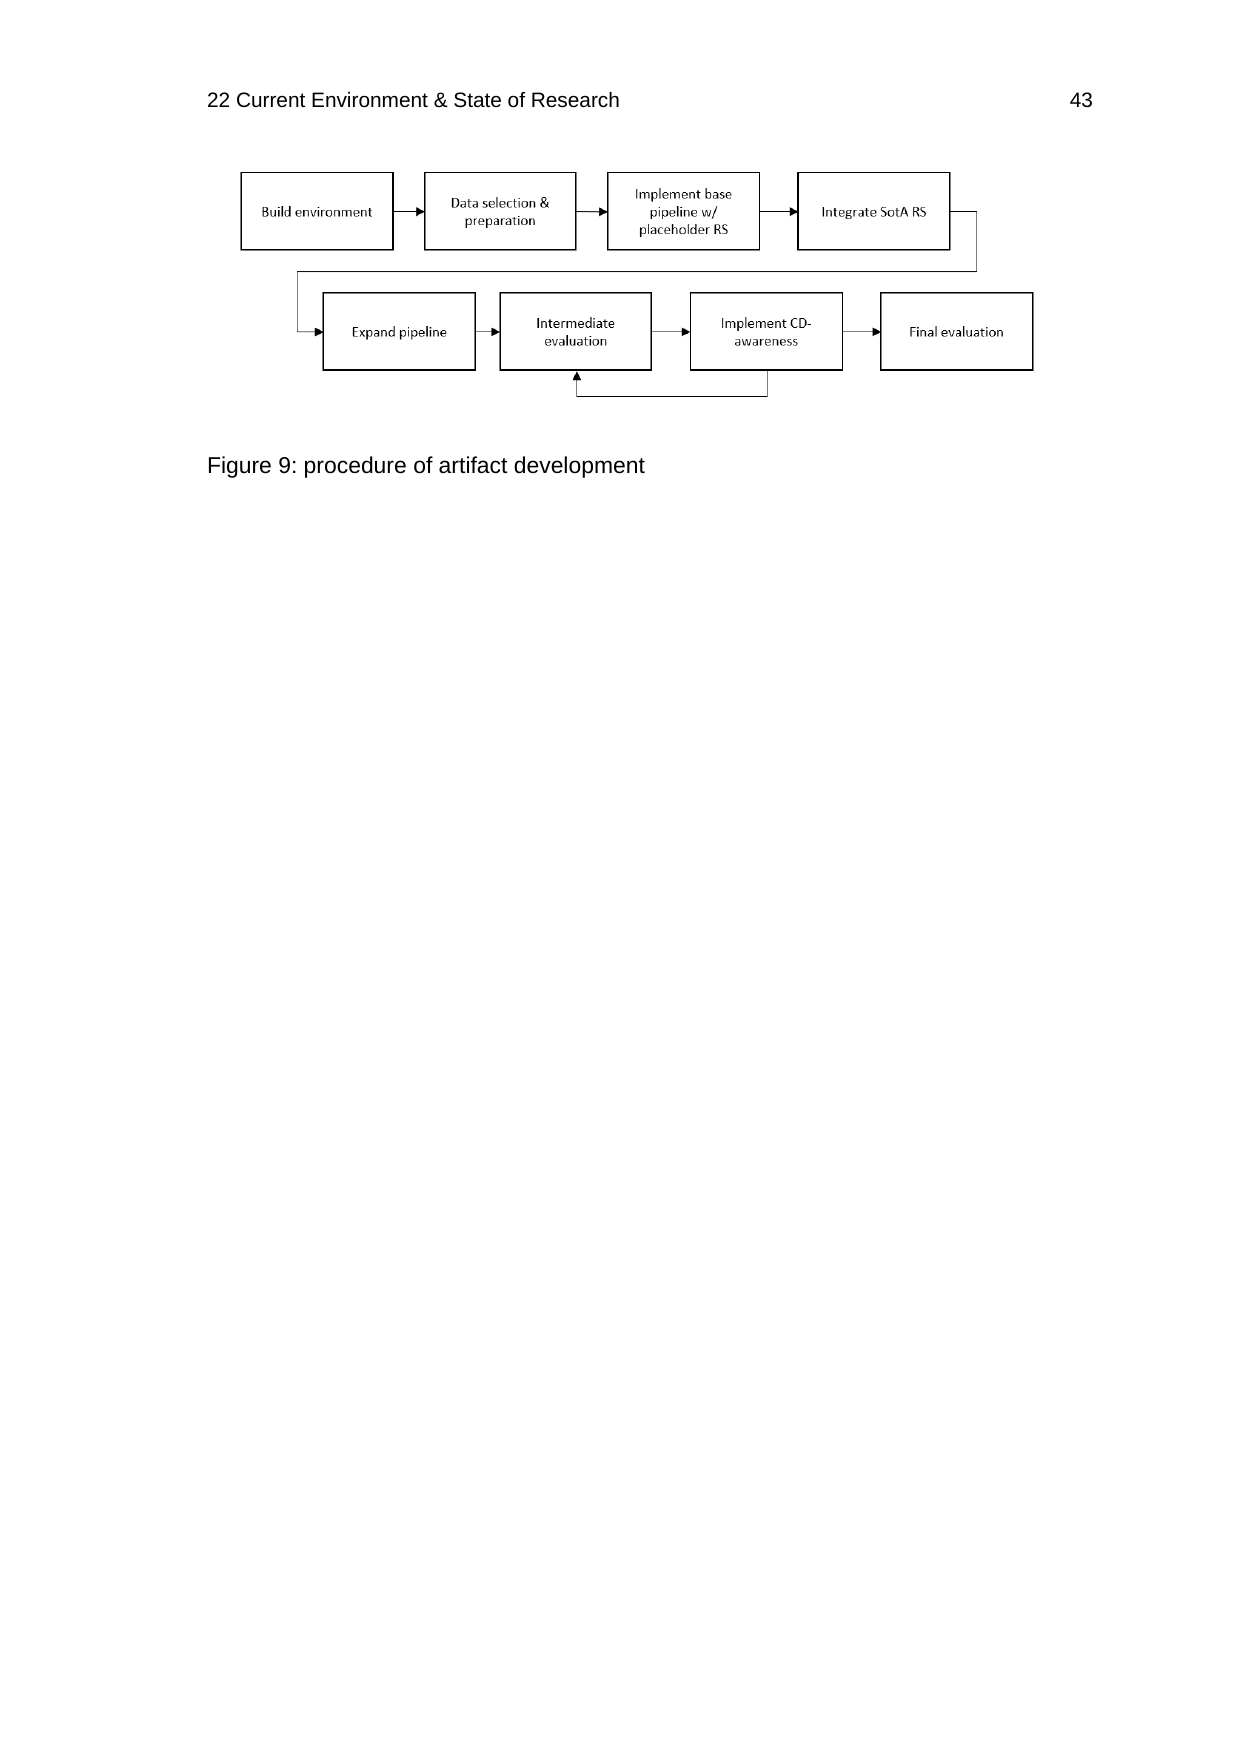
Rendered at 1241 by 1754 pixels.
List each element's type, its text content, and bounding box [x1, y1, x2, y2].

picture [206, 147, 1093, 432]
